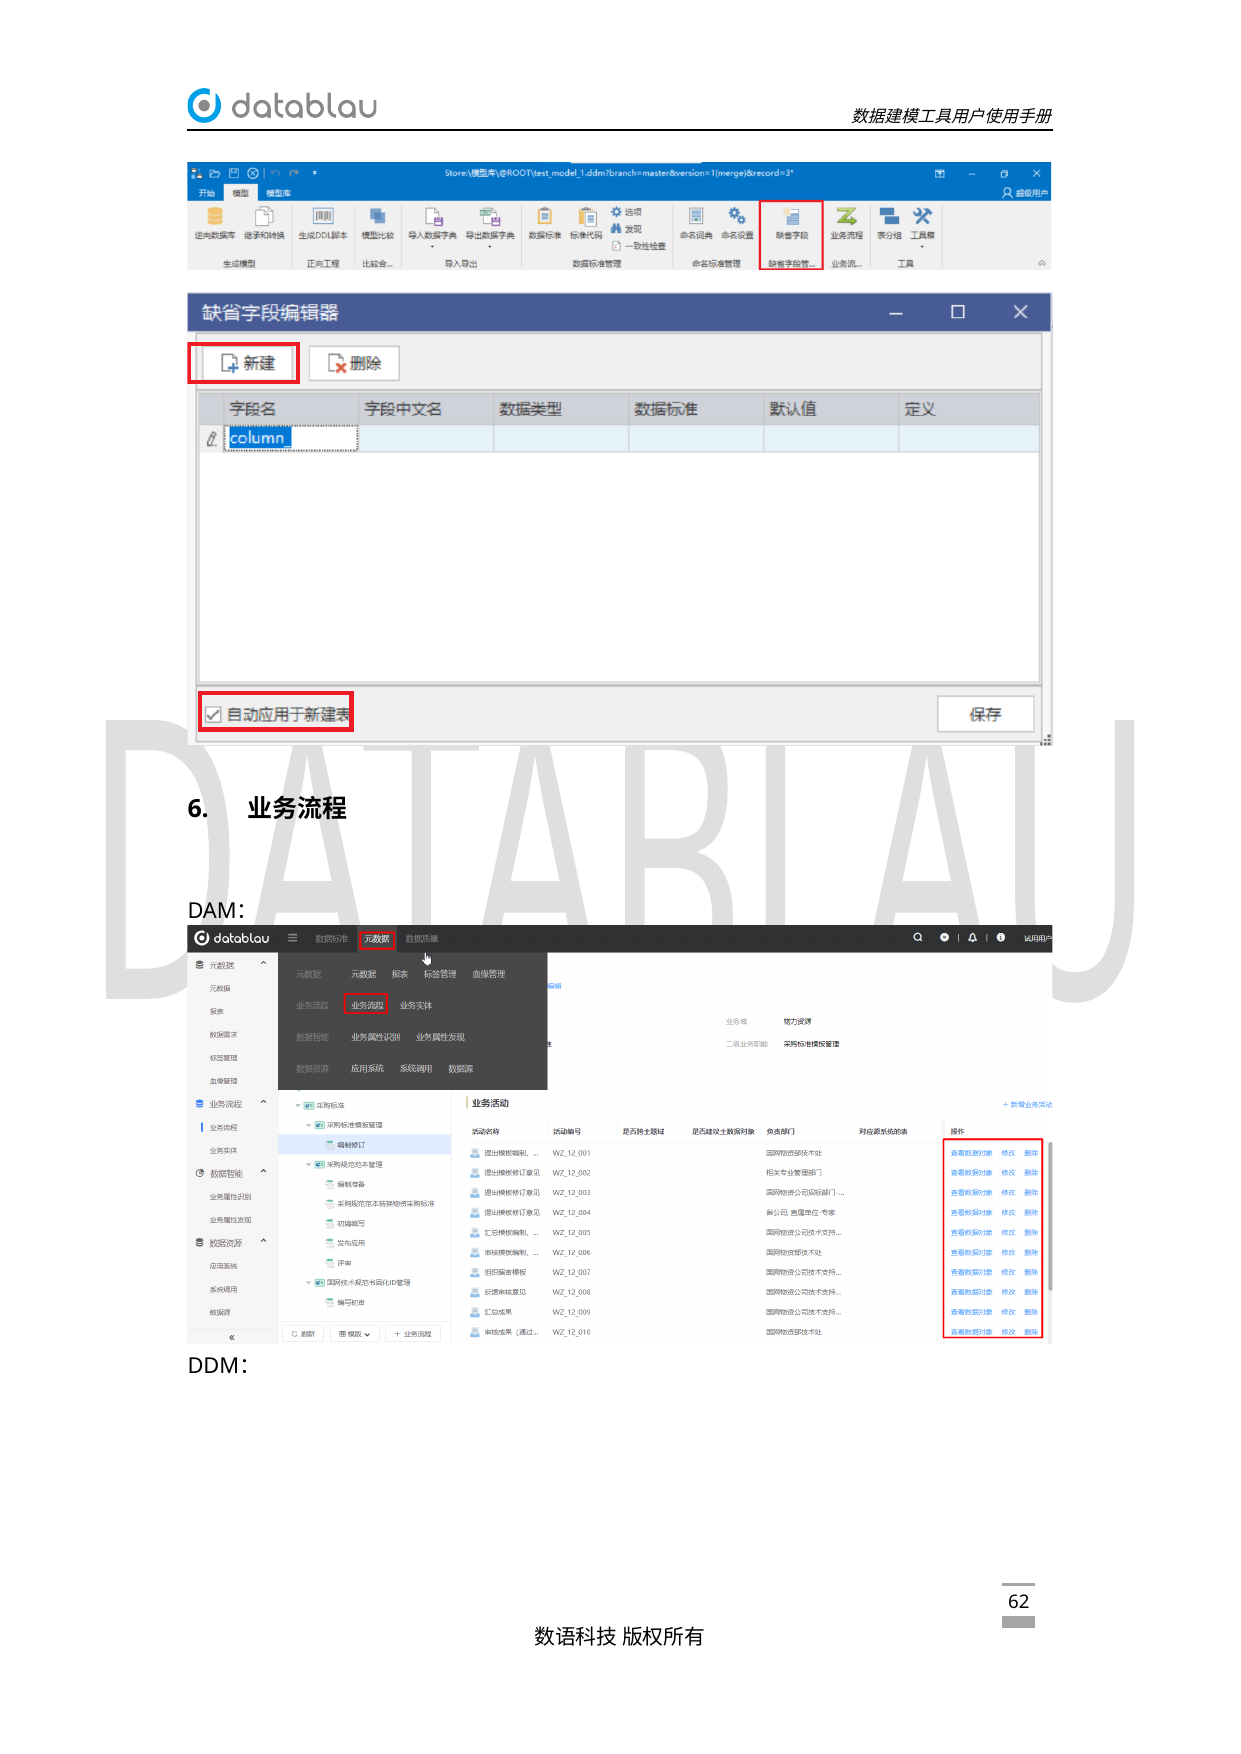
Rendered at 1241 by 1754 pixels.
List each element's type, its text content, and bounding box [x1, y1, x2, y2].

picture [187, 292, 1053, 746]
picture [187, 162, 1052, 270]
picture [187, 112, 197, 123]
text DDM： [187, 1348, 1053, 1380]
picture [187, 925, 1053, 1344]
subtitle 业务流程 [187, 774, 1053, 839]
picture [193, 88, 377, 123]
picture [187, 88, 198, 99]
text DAM： [187, 893, 1053, 925]
